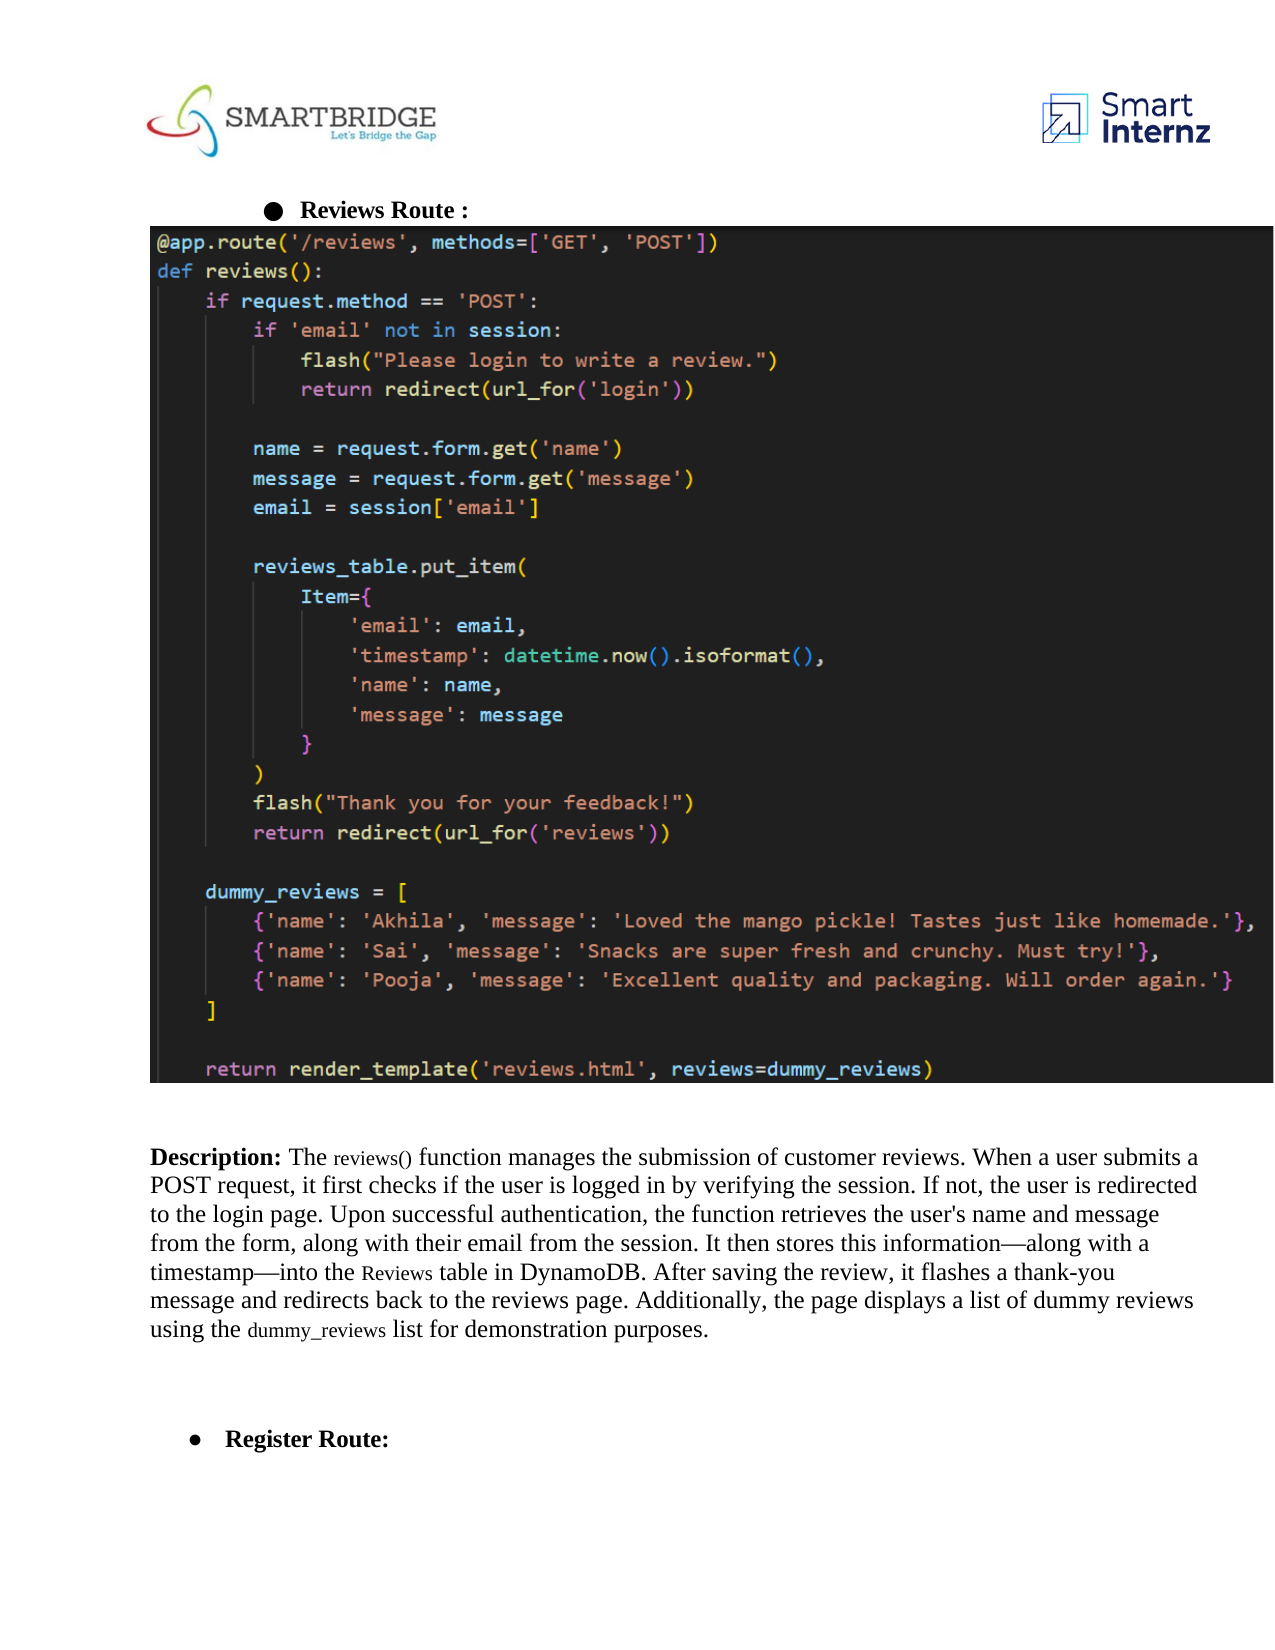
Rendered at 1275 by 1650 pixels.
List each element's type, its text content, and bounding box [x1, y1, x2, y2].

picture [150, 226, 1274, 1083]
subtitle Register Route: [187, 1424, 1204, 1452]
picture [143, 78, 439, 161]
picture [1037, 92, 1214, 143]
subtitle Reviews Route : [262, 192, 1204, 226]
text Description: The reviews() function manages the submission of customer reviews. When a user submits a POST request, it first checks if the user is logged in by verifying the session. If not, the user is redirected to the login page. Upon successful authentication, the function retrieves the user's name and message from the form, along with their email from the session. It then stores this information—along with a timestamp—into the Reviews table in DynamoDB. After saving the review, it flashes a thank-you message and redirects back to the reviews page. Additionally, the page displays a list of dummy reviews using the dummy_reviews list for demonstration purposes. [150, 1142, 1204, 1343]
